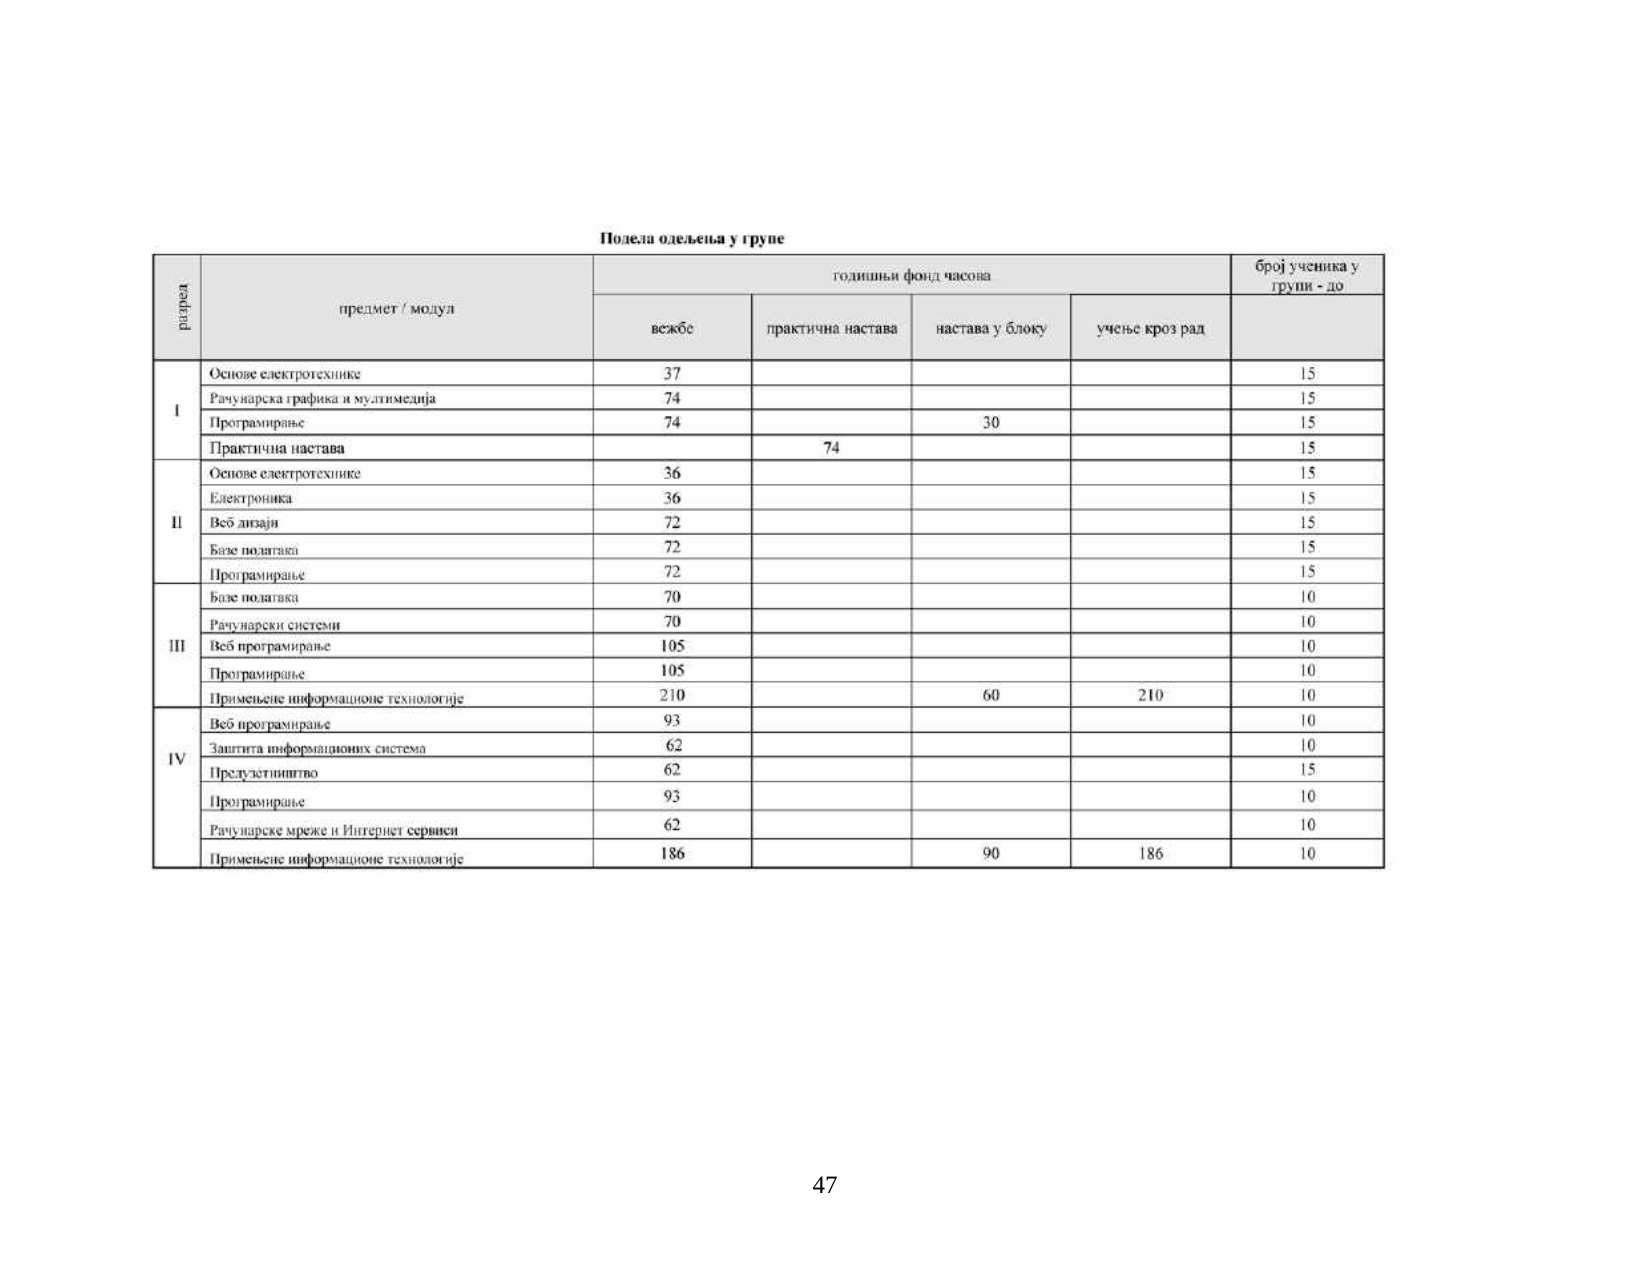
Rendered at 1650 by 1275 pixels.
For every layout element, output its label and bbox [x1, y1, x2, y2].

picture [150, 150, 1500, 1128]
